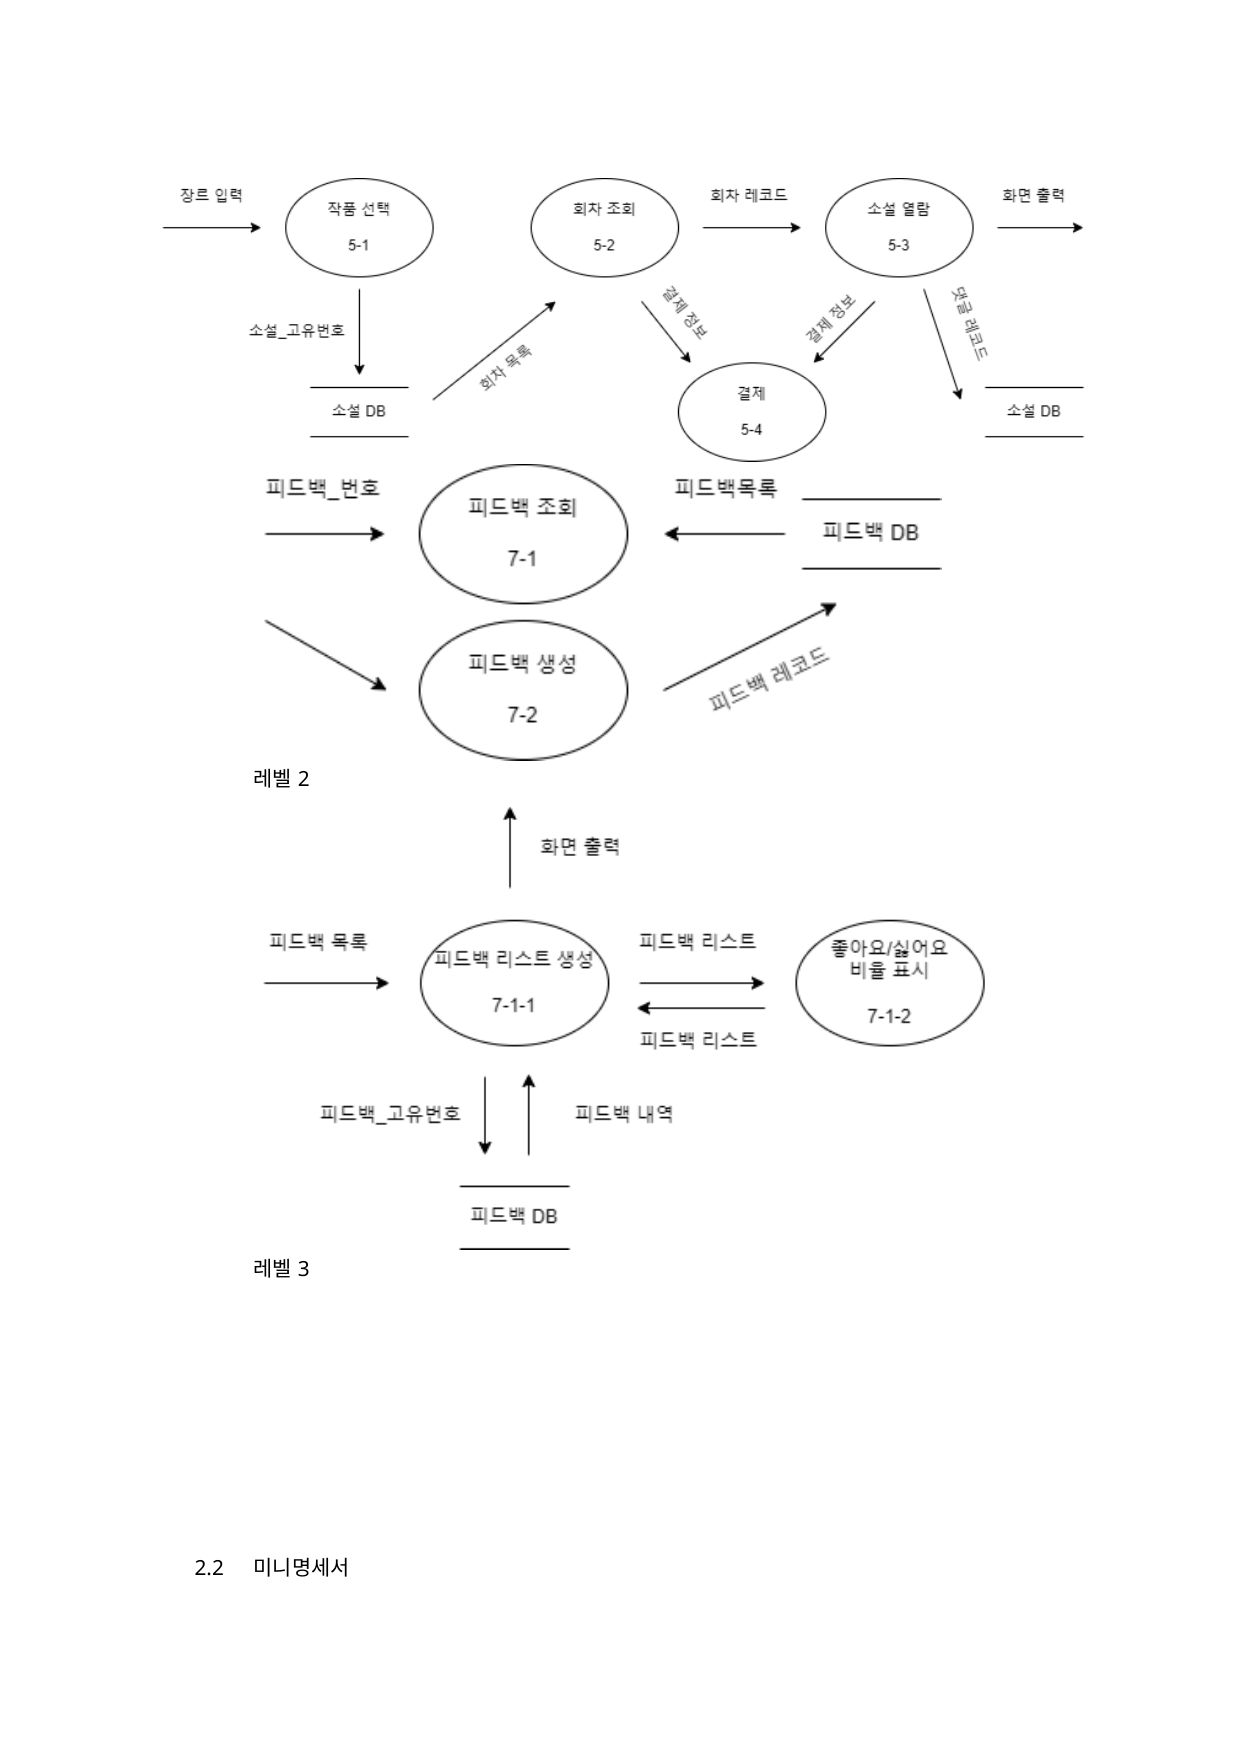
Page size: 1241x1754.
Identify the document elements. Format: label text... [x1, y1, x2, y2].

picture [253, 464, 942, 761]
picture [253, 795, 985, 1250]
list 미니명세서 [194, 1552, 1090, 1582]
picture [154, 178, 1094, 462]
